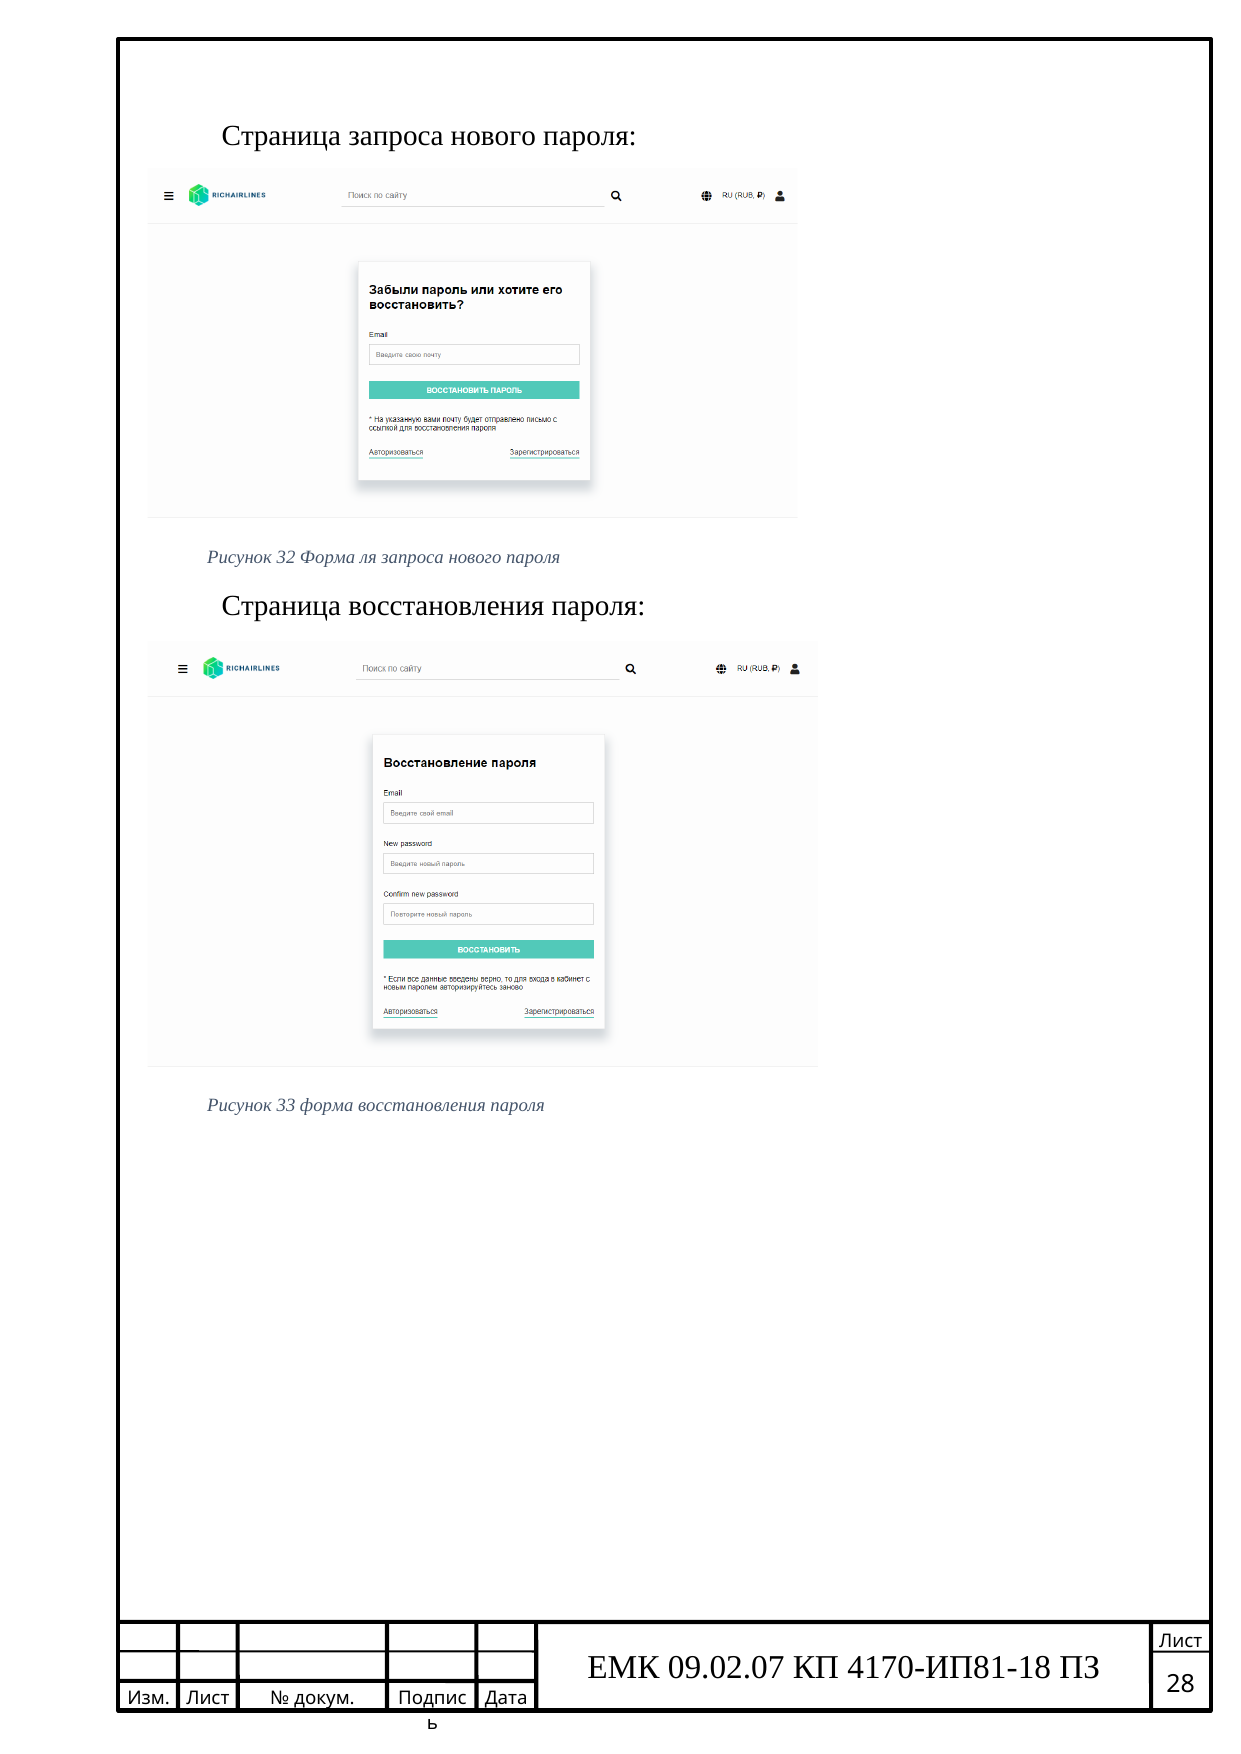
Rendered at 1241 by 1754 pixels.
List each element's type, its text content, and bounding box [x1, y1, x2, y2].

text Рисунок 33 форма восстановления пароля [148, 1094, 1181, 1116]
text Страница запроса нового пароля: [148, 118, 1181, 152]
picture [147, 641, 818, 1078]
text Страница восстановления пароля: [148, 588, 1181, 622]
text Рисунок 32 Форма ля запроса нового пароля [148, 546, 1181, 568]
picture [147, 168, 798, 530]
